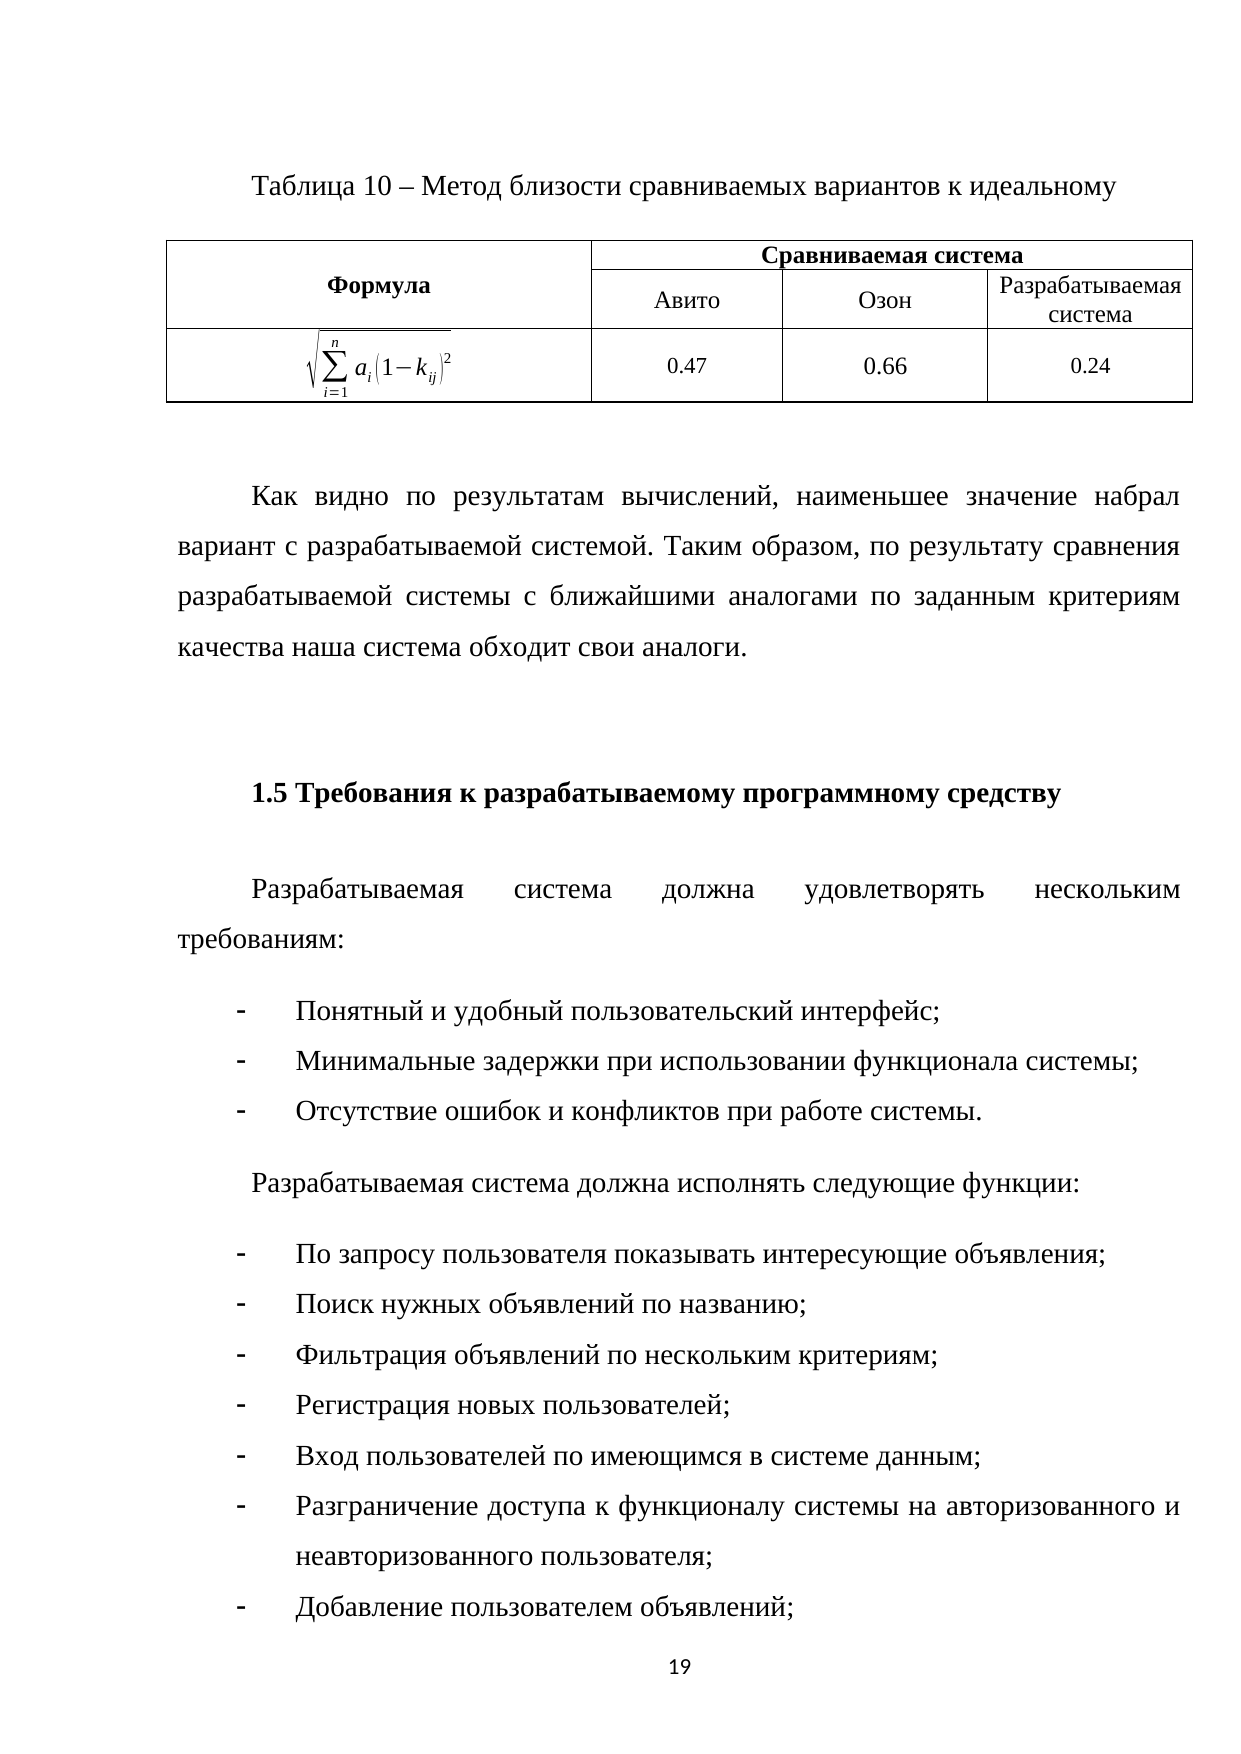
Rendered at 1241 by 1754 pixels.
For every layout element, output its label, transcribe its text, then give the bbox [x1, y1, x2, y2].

list Фильтрация объявлений по нескольким критериям; [236, 1337, 1181, 1370]
list Минимальные задержки при использовании функционала системы; [236, 1043, 1181, 1077]
table_header Формула [167, 241, 591, 328]
list Отсутствие ошибок и конфликтов при работе системы. [236, 1093, 1181, 1127]
text Разрабатываемая система должна исполнять следующие функции: [177, 1165, 1181, 1198]
text Как видно по результатам вычислений, наименьшее значение набрал вариант с разрабатываемой системой. Таким образом, по результату сравнения разрабатываемой системы с ближайшими аналогами по заданным критериям качества наша система обходит свои аналоги. [177, 478, 1181, 662]
list Поиск нужных объявлений по названию; [236, 1286, 1181, 1320]
table_cell [167, 329, 591, 401]
text 1.5 Требования к разрабатываемому программному средству [177, 775, 1181, 809]
list Добавление пользователем объявлений; [236, 1589, 1181, 1622]
table_header Сравниваемая система [592, 241, 1192, 269]
list Вход пользователей по имеющимся в системе данным; [236, 1438, 1181, 1471]
list Регистрация новых пользователей; [236, 1387, 1181, 1421]
list По запросу пользователя показывать интересующие объявления; [236, 1236, 1181, 1269]
text Разрабатываемая система должна удовлетворять нескольким требованиям: [177, 871, 1181, 955]
table_cell Авито [592, 270, 782, 328]
table_cell Озон [783, 270, 987, 328]
list Понятный и удобный пользовательский интерфейс; [236, 993, 1181, 1026]
table_cell 0.24 [988, 329, 1192, 401]
table_cell 0.66 [783, 329, 987, 401]
table_cell 0.47 [592, 329, 782, 401]
list Разграничение доступа к функционалу системы на авторизованного и неавторизованного пользователя; [236, 1488, 1181, 1572]
table_cell Разрабатываемая система [988, 270, 1192, 328]
text Таблица 10 – Метод близости сравниваемых вариантов к идеальному [177, 168, 1181, 202]
